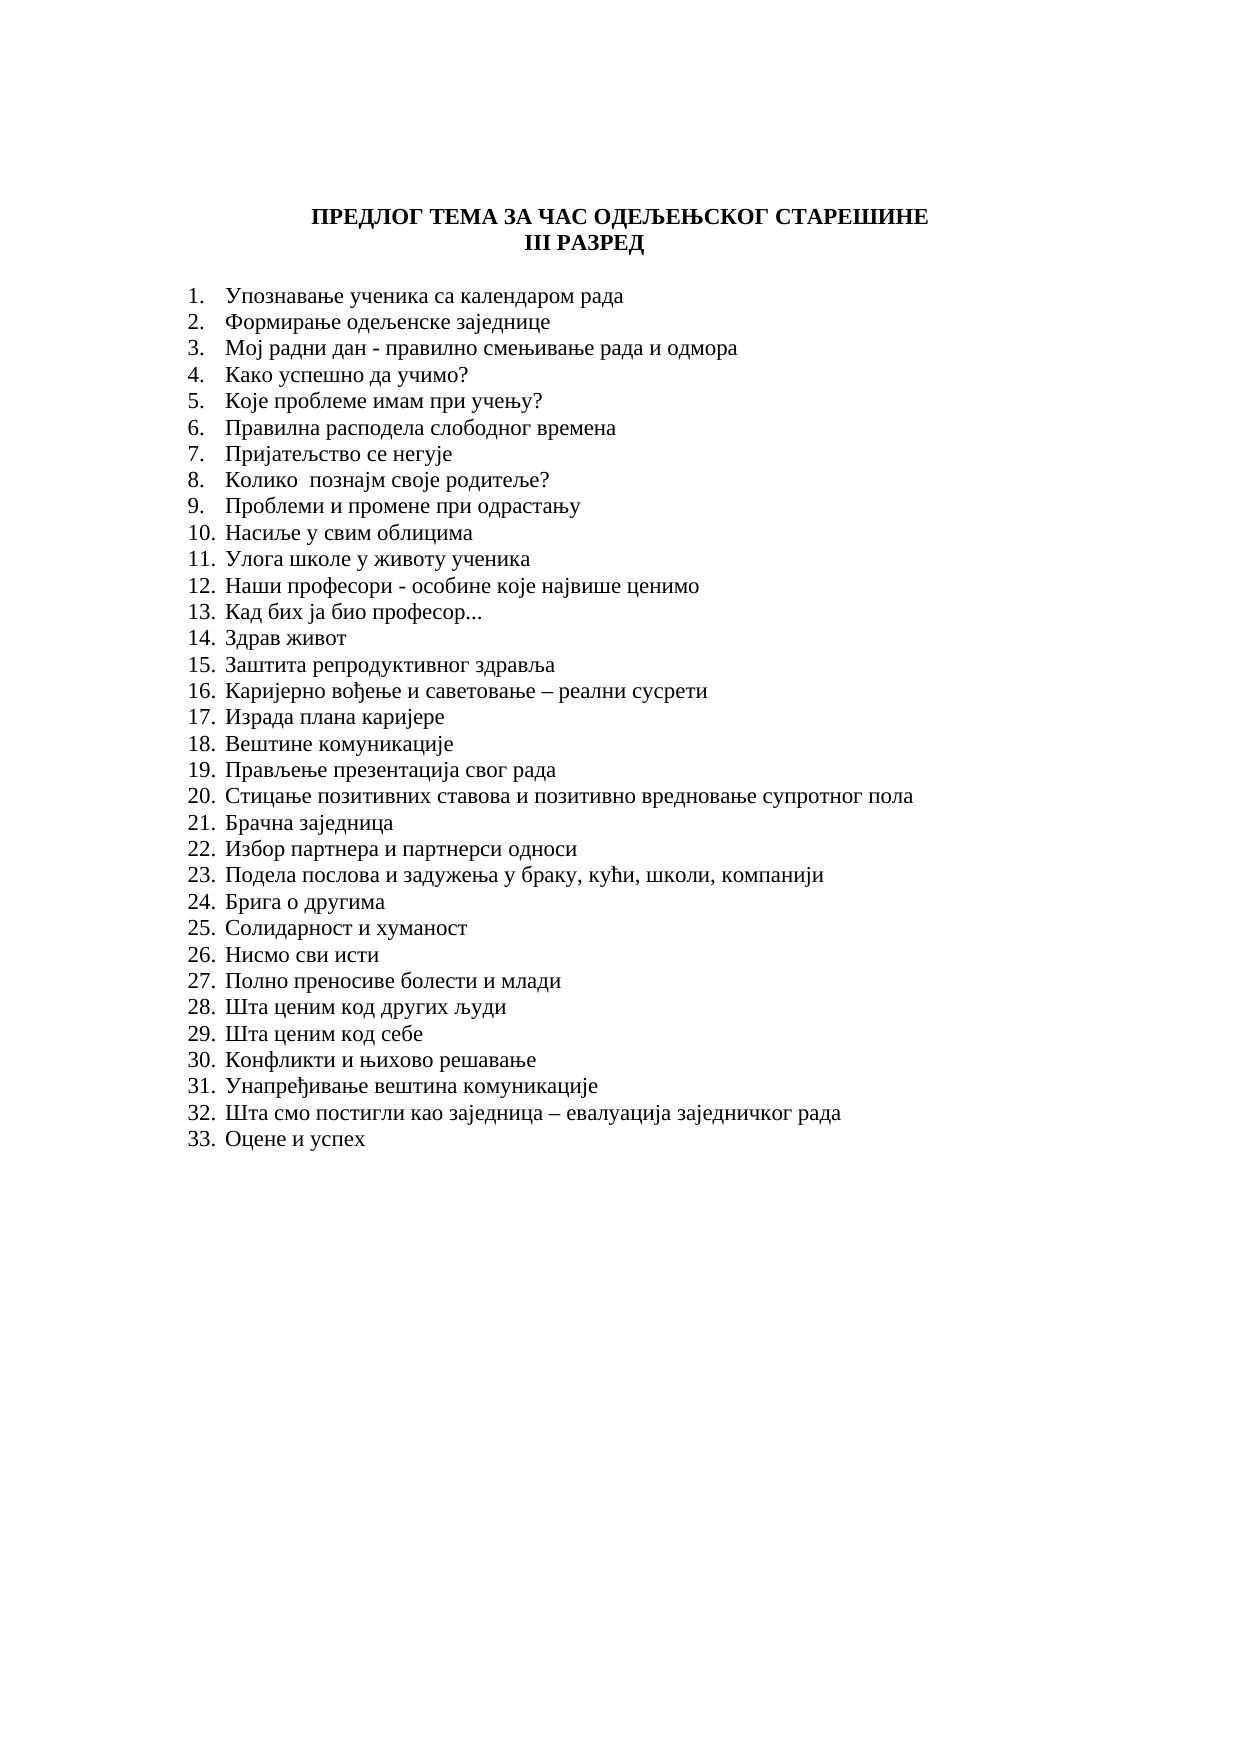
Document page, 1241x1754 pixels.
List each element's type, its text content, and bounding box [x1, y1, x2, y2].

list Стицање позитивних ставова и позитивно вредновање супротног пола [187, 782, 1090, 809]
list Које проблеме имам при учењу? [187, 387, 1090, 413]
list Шта ценим код себе [187, 1020, 1090, 1046]
list Формирање одељенске заједнице [187, 308, 1090, 334]
list Брачна заједница [187, 809, 1090, 835]
list Солидарност и хуманост [187, 914, 1090, 941]
list Шта смо постигли као заједница – евалуација заједничког рада [187, 1099, 1090, 1125]
list Избор партнера и партнерси односи [187, 835, 1090, 862]
list Полно преносиве болести и млади [187, 967, 1090, 993]
list Правилна расподела слободног времена [187, 413, 1090, 440]
list Брига о другима [187, 888, 1090, 914]
list Кад бих ја био професор... [187, 598, 1090, 624]
list Здрав живот [187, 624, 1090, 651]
list Колико познајм своје родитеље? [187, 466, 1090, 493]
list Нисмо сви исти [187, 941, 1090, 967]
list Пријатељство се негује [187, 440, 1090, 466]
list Насиље у свим облицима [187, 519, 1090, 545]
list Унапређивање вештина комуникације [187, 1072, 1090, 1099]
list Улога школе у животу ученика [187, 545, 1090, 572]
list Упознавање ученика са календаром рада [187, 282, 1090, 308]
list Шта ценим код других људи [187, 993, 1090, 1020]
list Заштита репродуктивног здравља [187, 651, 1090, 677]
list Подела послова и задужења у браку, кући, школи, компанији [187, 862, 1090, 888]
list Израда плана каријере [187, 703, 1090, 730]
list Проблеми и промене при одрастању [187, 493, 1090, 519]
list Наши професори - особине које највише ценимо [187, 572, 1090, 598]
list Вештине комуникације [187, 730, 1090, 756]
text III РАЗРЕД [375, 229, 1090, 255]
list Конфликти и њихово решавање [187, 1046, 1090, 1072]
list Прављење презентација свог рада [187, 756, 1090, 782]
text ПРЕДЛОГ ТЕМА ЗА ЧАС ОДЕЉЕЊСКОГ СТАРЕШИНЕ [150, 203, 1090, 229]
list Како успешно да учимо? [187, 361, 1090, 387]
list Каријерно вођење и саветовање – реални сусрети [187, 677, 1090, 703]
list Оцене и успех [187, 1125, 1090, 1151]
list Мој радни дан - правилно смењивање рада и одмора [187, 334, 1090, 361]
